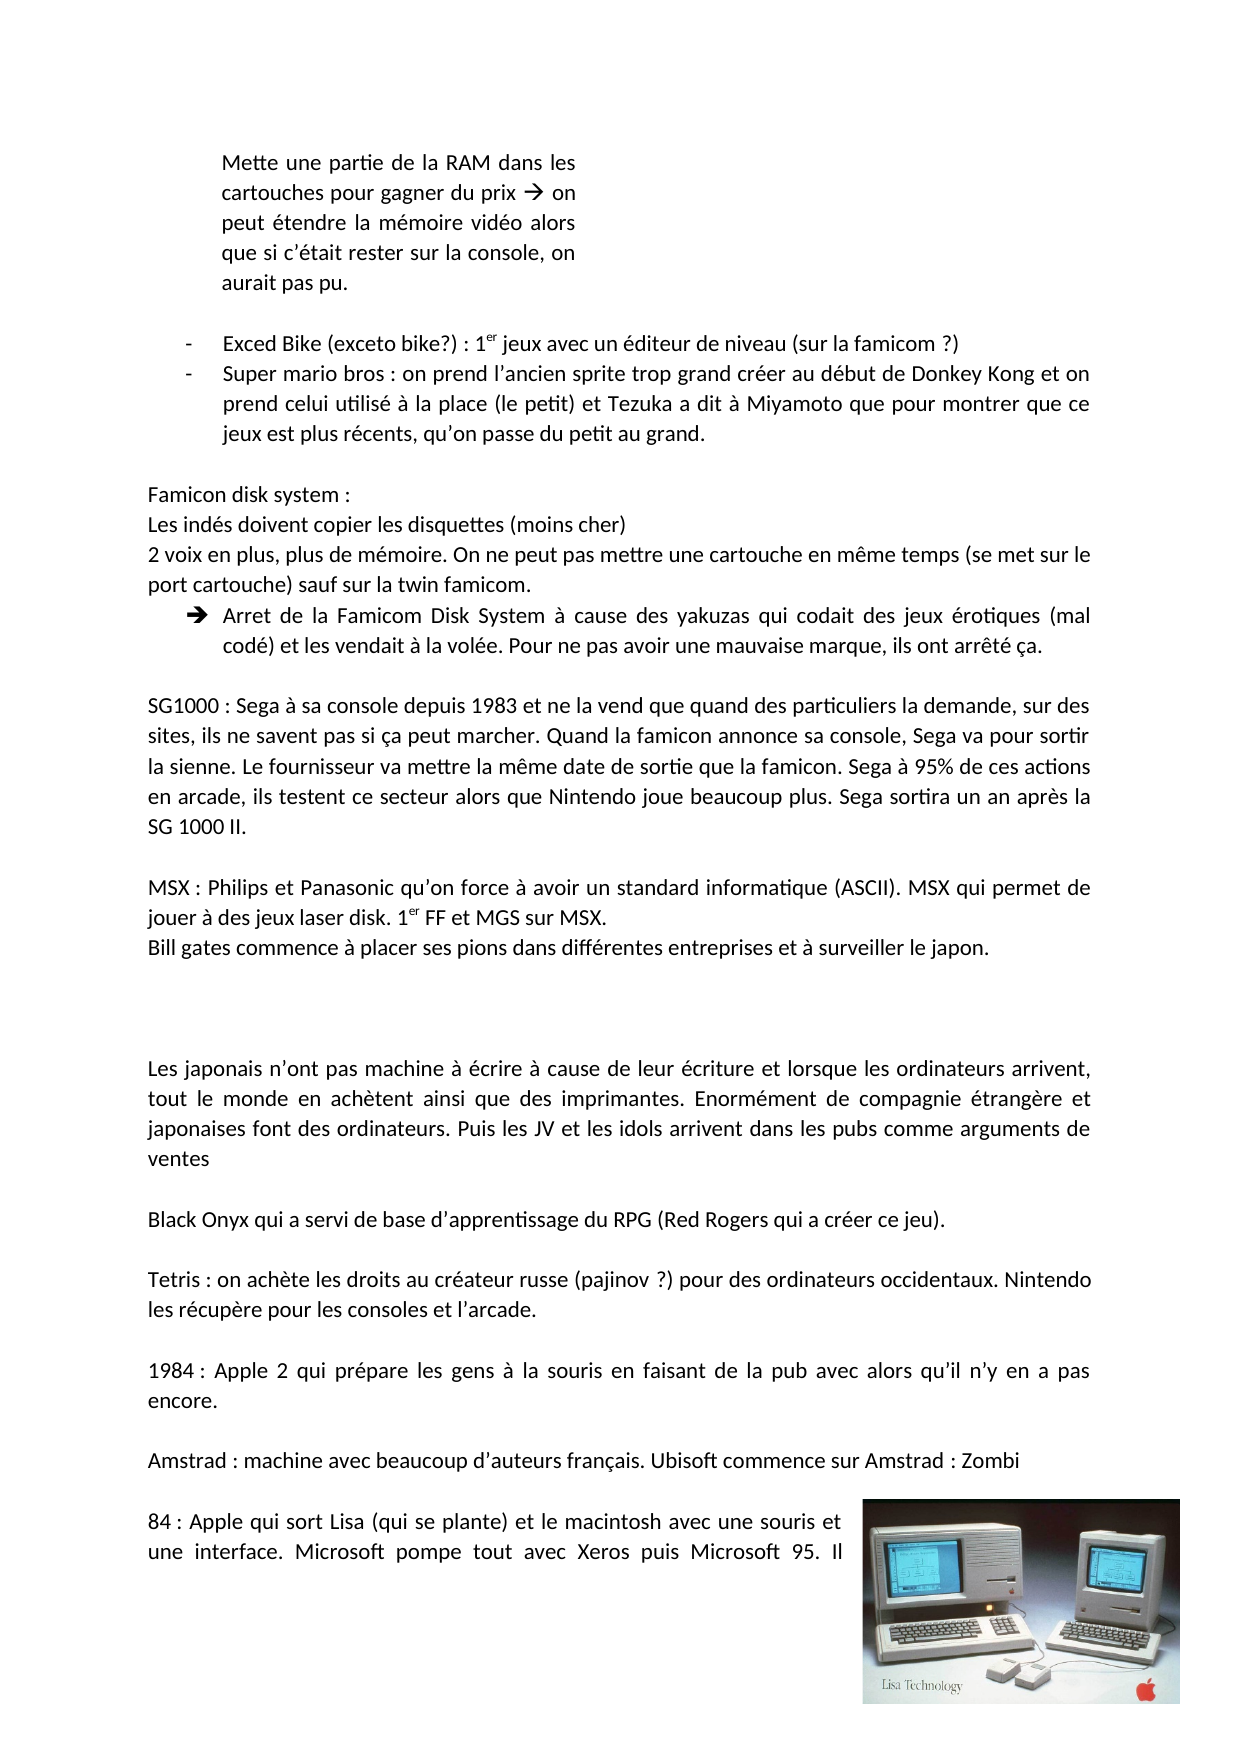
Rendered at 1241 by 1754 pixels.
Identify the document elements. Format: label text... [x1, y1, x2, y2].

text Black Onyx qui a servi de base d’apprentissage du RPG (Red Rogers qui a créer ce jeu). [148, 1205, 1093, 1233]
text Les japonais n’ont pas machine à écrire à cause de leur écriture et lorsque les ordinateurs arrivent, tout le monde en achètent ainsi que des imprimantes. Enormément de compagnie étrangère et japonaises font des ordinateurs. Puis les JV et les idols arrivent dans les pubs comme arguments de ventes [148, 1054, 1093, 1172]
text Mette une partie de la RAM dans les cartouches pour gagner du prix on peut étendre la mémoire vidéo alors que si c’était rester sur la console, on aurait pas pu. [221, 148, 576, 296]
list Super mario bros : on prend l’ancien sprite trop grand créer au début de Donkey Kong et on prend celui utilisé à la place (le petit) et Tezuka a dit à Miyamoto que pour montrer que ce jeux est plus récents, qu’on passe du petit au grand. [185, 359, 1093, 447]
list Arret de la Famicom Disk System à cause des yakuzas qui codait des jeux érotiques (mal codé) et les vendait à la volée. Pour ne pas avoir une mauvaise marque, ils ont arrêté ça. [185, 601, 1093, 659]
picture [861, 1499, 1180, 1703]
text Les indés doivent copier les disquettes (moins cher) [148, 510, 1093, 538]
text Tetris : on achète les droits au créateur russe (pajinov ?) pour des ordinateurs occidentaux. Nintendo les récupère pour les consoles et l’arcade. [148, 1265, 1093, 1323]
text SG1000 : Sega à sa console depuis 1983 et ne la vend que quand des particuliers la demande, sur des sites, ils ne savent pas si ça peut marcher. Quand la famicon annonce sa console, Sega va pour sortir la sienne. Le fournisseur va mettre la même date de sortie que la famicon. Sega à 95% de ces actions en arcade, ils testent ce secteur alors que Nintendo joue beaucoup plus. Sega sortira un an après la SG 1000 II. [148, 691, 1093, 840]
text 2 voix en plus, plus de mémoire. On ne peut pas mettre une cartouche en même temps (se met sur le port cartouche) sauf sur la twin famicom. [148, 540, 1093, 598]
text 1984 : Apple 2 qui prépare les gens à la souris en faisant de la pub avec alors qu’il n’y en a pas encore. [148, 1356, 1093, 1414]
list Exced Bike (exceto bike?) : 1er jeux avec un éditeur de niveau (sur la famicom ?) [185, 329, 1093, 357]
text MSX : Philips et Panasonic qu’on force à avoir un standard informatique (ASCII). MSX qui permet de jouer à des jeux laser disk. 1er FF et MGS sur MSX. [148, 873, 1093, 931]
text Amstrad : machine avec beaucoup d’auteurs français. Ubisoft commence sur Amstrad : Zombi [148, 1447, 1093, 1474]
text Bill gates commence à placer ses pions dans différentes entreprises et à surveiller le japon. [148, 933, 1093, 961]
text Famicon disk system : [148, 480, 1093, 508]
